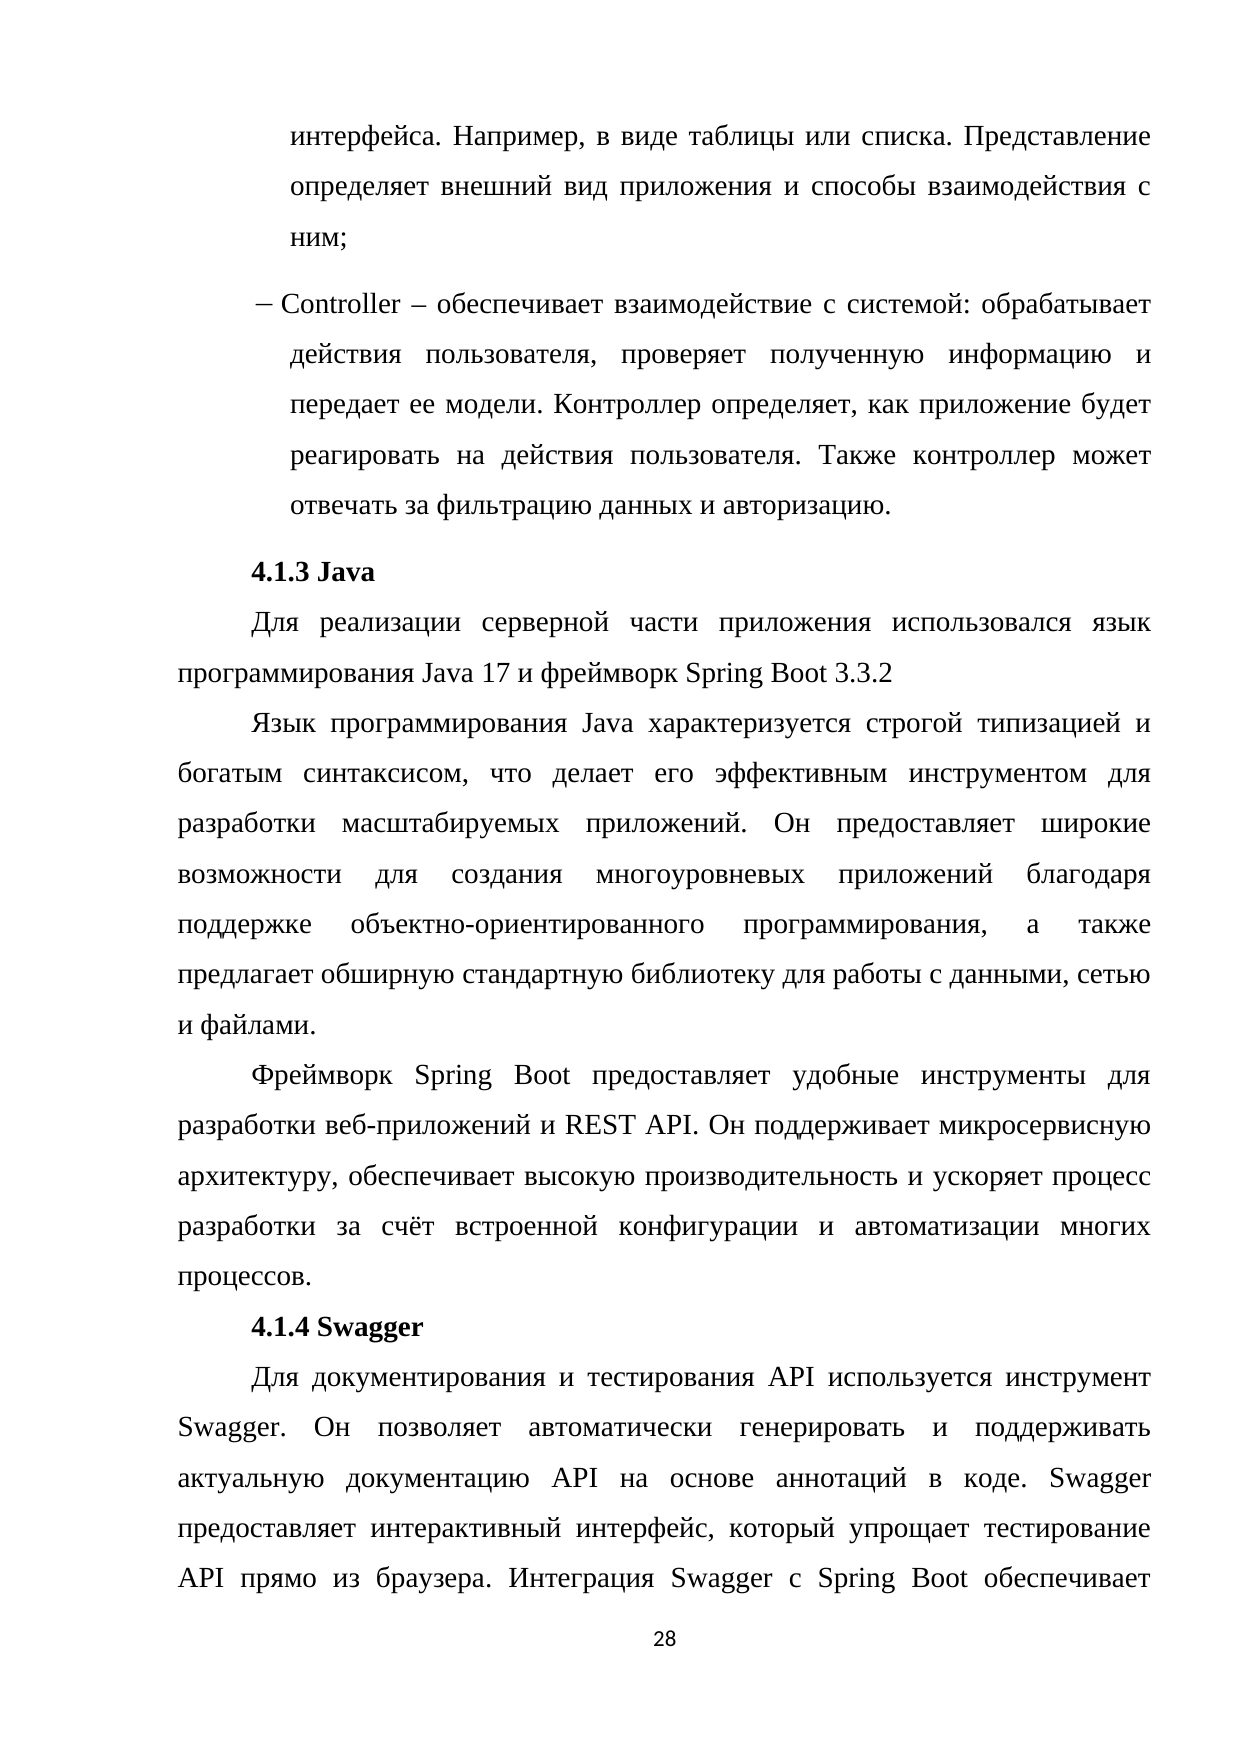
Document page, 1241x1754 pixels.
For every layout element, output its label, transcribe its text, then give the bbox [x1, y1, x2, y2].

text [252, 118, 1152, 252]
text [177, 1359, 1152, 1594]
text Swagger [215, 1309, 1152, 1342]
text Для реализации серверной части приложения использовался язык программирования Java 17 и фреймворк Spring Boot 3.3.2 [177, 604, 1152, 688]
list Java [215, 554, 1152, 588]
text Фреймворк Spring Boot предоставляет удобные инструменты для разработки веб-приложений и REST API. Он поддерживает микросервисную архитектуру, обеспечивает высокую производительность и ускоряет процесс разработки за счёт встроенной конфигурации и автоматизации многих процессов. [177, 1057, 1152, 1292]
text Controller – обеспечивает взаимодействие с системой: обрабатывает действия пользователя, проверяет полученную информацию и передает ее модели. Контроллер определяет, как приложение будет реагировать на действия пользователя. Также контроллер может отвечать за фильтрацию данных и авторизацию. [252, 286, 1152, 521]
text Язык программирования Java характеризуется строгой типизацией и богатым синтаксисом, что делает его эффективным инструментом для разработки масштабируемых приложений. Он предоставляет широкие возможности для создания многоуровневых приложений благодаря поддержке объектно-ориентированного программирования, а также предлагает обширную стандартную библиотеку для работы с данными, сетью и файлами. [177, 705, 1152, 1040]
